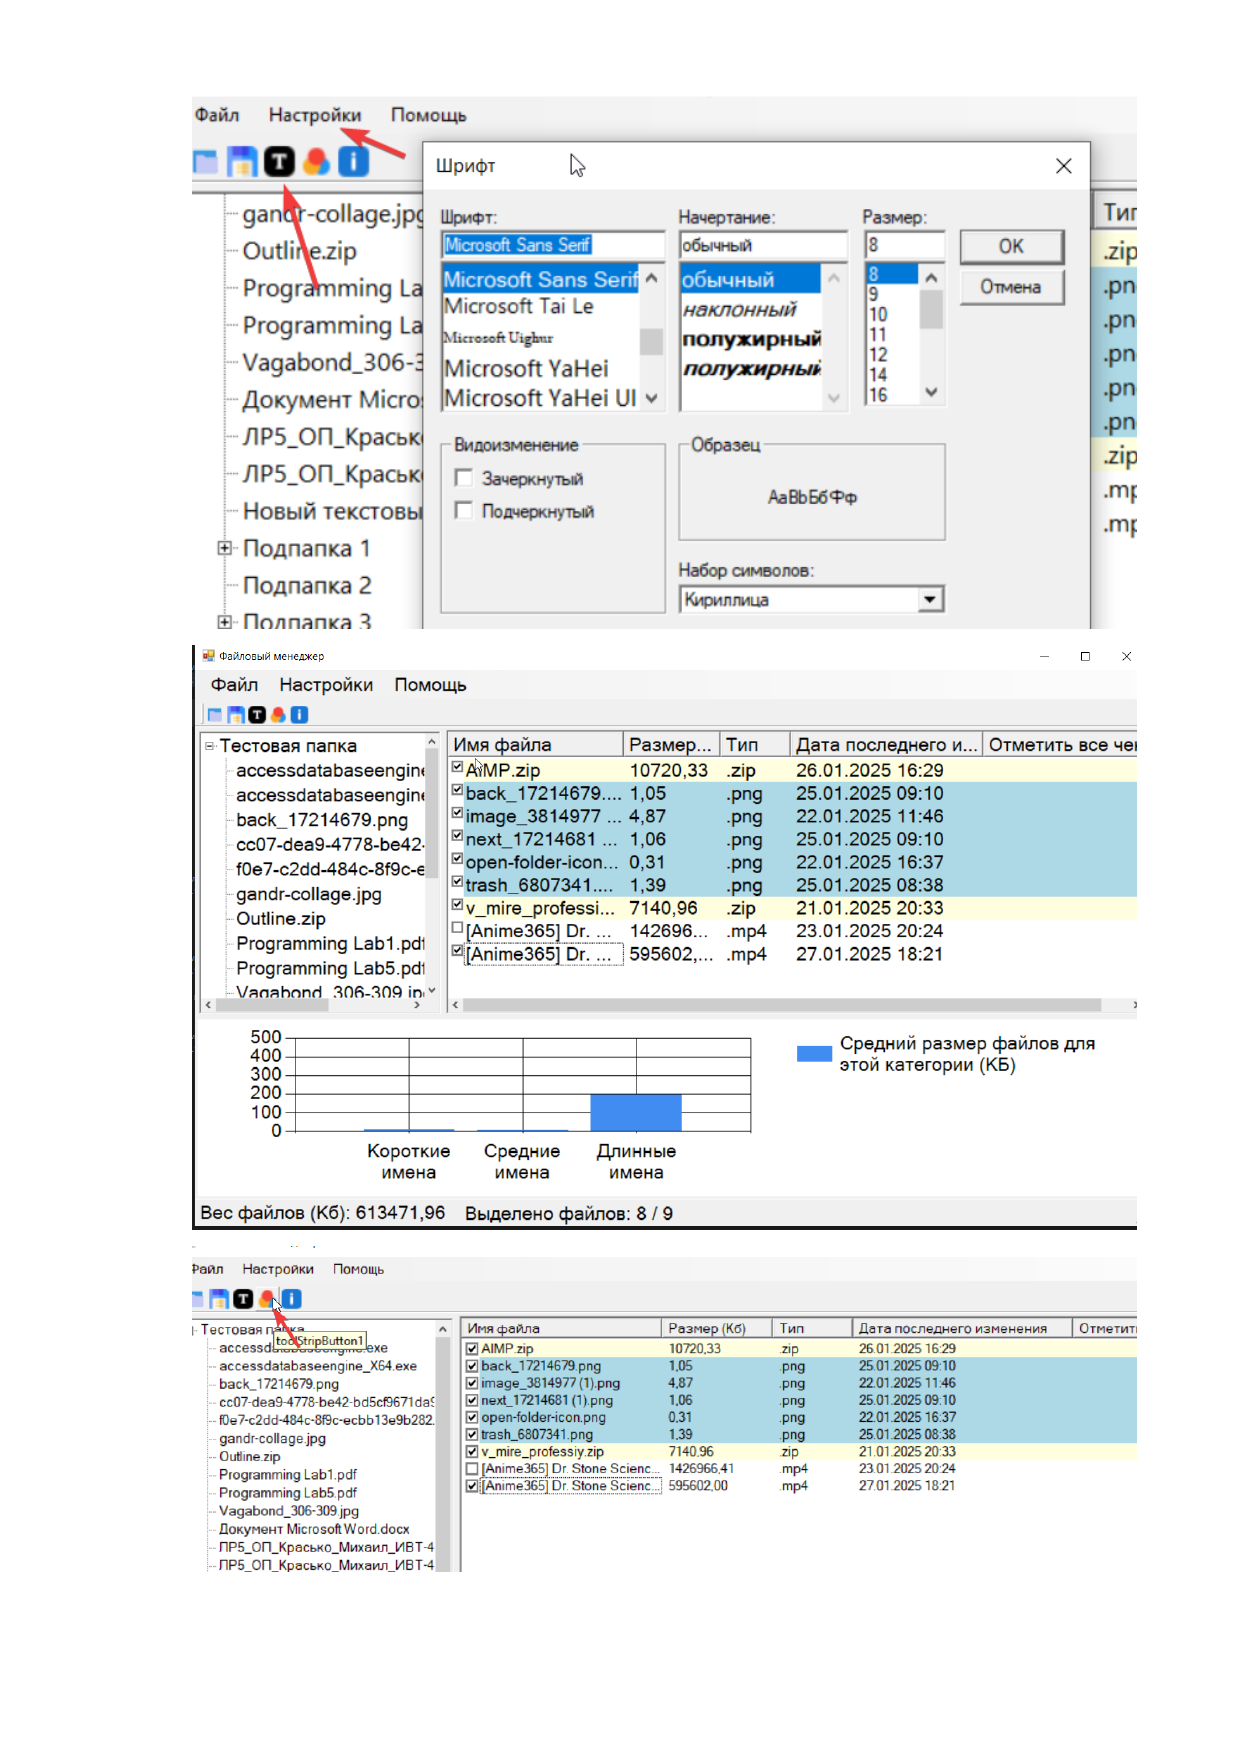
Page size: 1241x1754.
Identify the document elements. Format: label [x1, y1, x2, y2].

picture [192, 1246, 1137, 1572]
picture [192, 645, 1137, 1230]
picture [192, 88, 1137, 629]
